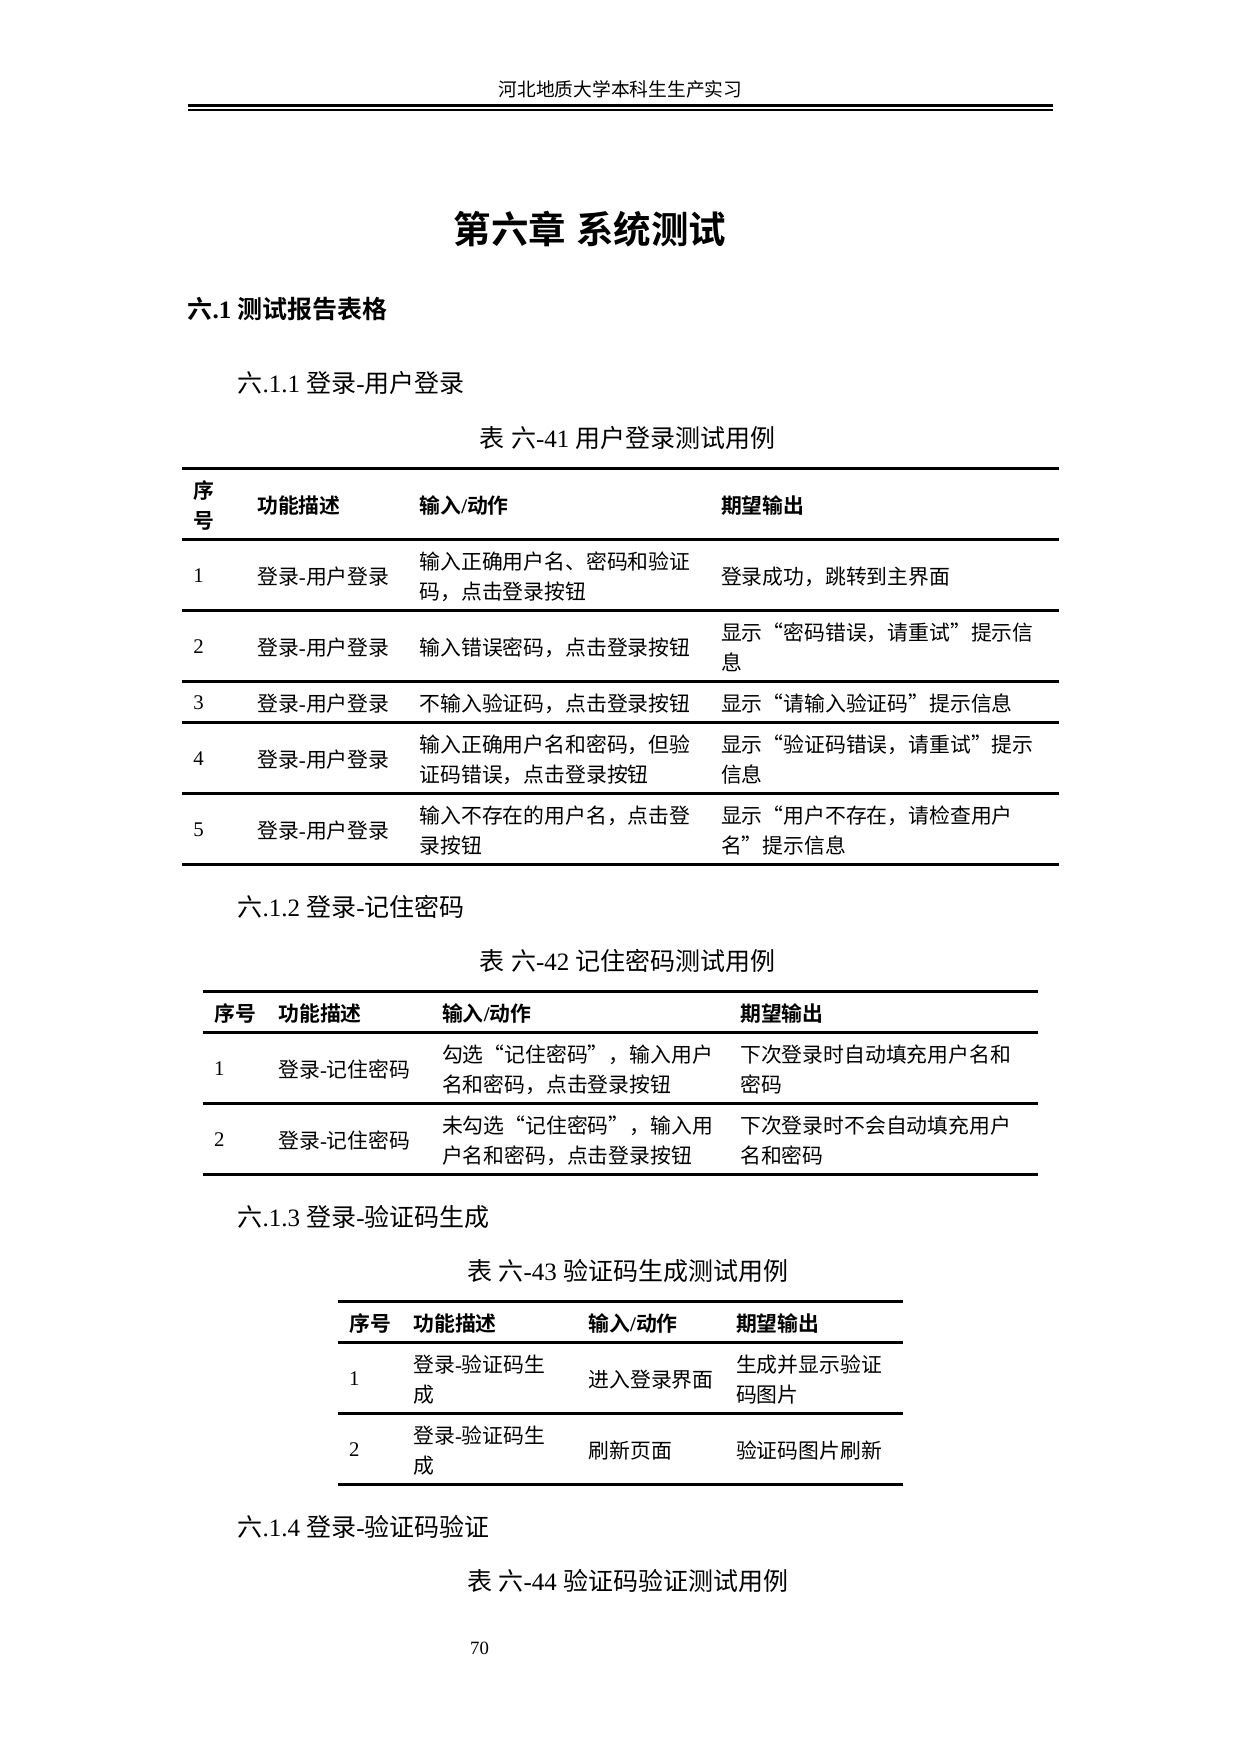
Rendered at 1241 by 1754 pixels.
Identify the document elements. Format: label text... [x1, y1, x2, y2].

table_cell 1 [338, 1344, 402, 1412]
table_cell 下次登录时不会自动填充用户名和密码 [729, 1105, 1038, 1173]
list 登录-用户登录 [237, 364, 1053, 400]
table_cell 验证码图片刷新 [725, 1415, 903, 1483]
table_cell 显示“用户不存在，请检查用户名”提示信息 [710, 795, 1058, 863]
table_cell 显示“验证码错误，请重试”提示信息 [710, 724, 1058, 792]
table_header 功能描述 [267, 993, 431, 1031]
table_header 序号 [182, 470, 246, 538]
table_header 输入/动作 [577, 1303, 724, 1341]
table_cell 1 [203, 1034, 267, 1102]
table_cell 显示“密码错误，请重试”提示信息 [710, 612, 1058, 680]
table_cell 登录-用户登录 [246, 683, 408, 721]
table_cell 2 [182, 612, 246, 680]
table_cell 登录成功，跳转到主界面 [710, 541, 1058, 609]
table_cell 登录-记住密码 [267, 1105, 431, 1173]
table_cell 不输入验证码，点击登录按钮 [408, 683, 709, 721]
subtitle 系统测试 [187, 200, 1053, 254]
table_cell 1 [182, 541, 246, 609]
table_cell 5 [182, 795, 246, 863]
table_cell 登录-验证码生成 [402, 1415, 577, 1483]
table_cell 登录-用户登录 [246, 795, 408, 863]
table_header 序号 [338, 1303, 402, 1341]
table_header 期望输出 [725, 1303, 903, 1341]
table_header 功能描述 [246, 470, 408, 538]
table_header 输入/动作 [408, 470, 709, 538]
list 登录-验证码验证 [237, 1507, 1053, 1543]
list 测试报告表格 [187, 292, 1053, 326]
table_cell 3 [182, 683, 246, 721]
table_header 输入/动作 [431, 993, 729, 1031]
list 登录-验证码生成 [237, 1197, 1053, 1233]
table_header 期望输出 [710, 470, 1058, 538]
table_header 功能描述 [402, 1303, 577, 1341]
table_cell 登录-用户登录 [246, 724, 408, 792]
table_cell 下次登录时自动填充用户名和密码 [729, 1034, 1038, 1102]
table_header 序号 [203, 993, 267, 1031]
table_cell 2 [203, 1105, 267, 1173]
table_cell 输入正确用户名、密码和验证码，点击登录按钮 [408, 541, 709, 609]
table_cell 登录-用户登录 [246, 541, 408, 609]
table_cell 显示“请输入验证码”提示信息 [710, 683, 1058, 721]
table_cell 生成并显示验证码图片 [725, 1344, 903, 1412]
table_cell 2 [338, 1415, 402, 1483]
table_cell 勾选“记住密码”，输入用户名和密码，点击登录按钮 [431, 1034, 729, 1102]
list 登录-记住密码 [237, 887, 1053, 923]
table_cell 4 [182, 724, 246, 792]
table_cell 登录-验证码生成 [402, 1344, 577, 1412]
table_cell 登录-记住密码 [267, 1034, 431, 1102]
table_cell 登录-用户登录 [246, 612, 408, 680]
table_cell 输入错误密码，点击登录按钮 [408, 612, 709, 680]
table_cell 未勾选“记住密码”，输入用户名和密码，点击登录按钮 [431, 1105, 729, 1173]
table_cell 输入不存在的用户名，点击登录按钮 [408, 795, 709, 863]
table_cell 进入登录界面 [577, 1344, 724, 1412]
table_cell 刷新页面 [577, 1415, 724, 1483]
table_header 期望输出 [729, 993, 1038, 1031]
table_cell 输入正确用户名和密码，但验证码错误，点击登录按钮 [408, 724, 709, 792]
